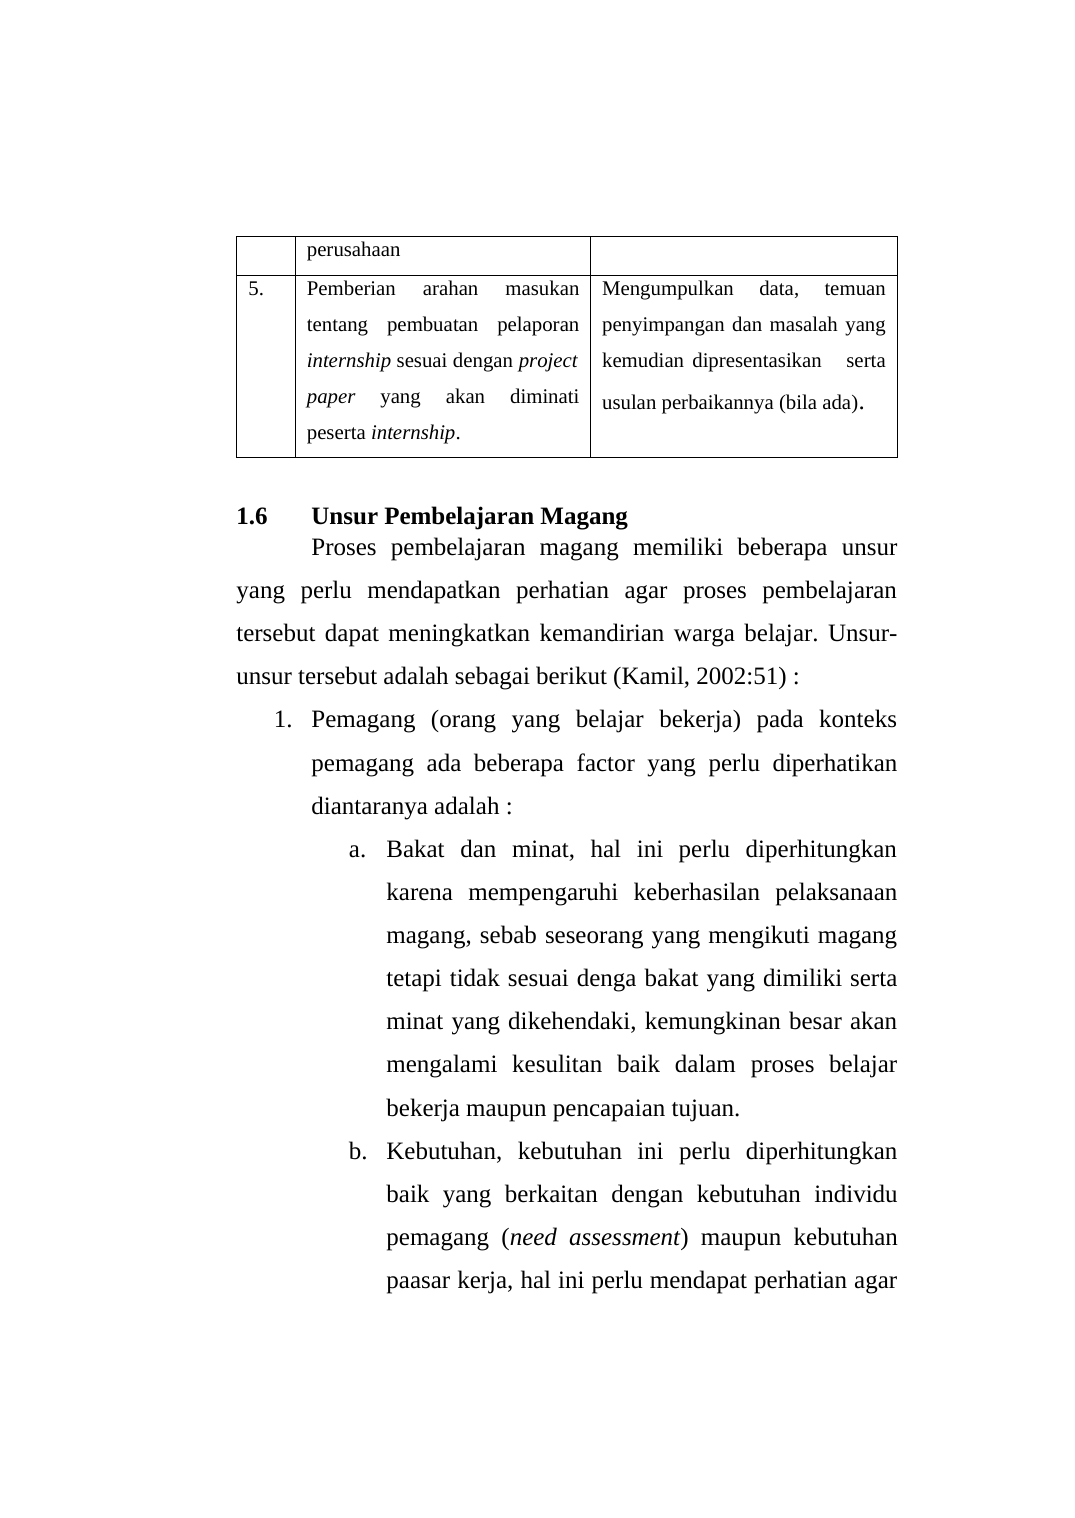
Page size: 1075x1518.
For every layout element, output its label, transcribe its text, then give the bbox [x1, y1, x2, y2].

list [349, 1136, 898, 1294]
list Pemagang (orang yang belajar bekerja) pada konteks pemagang ada beberapa factor yang perlu diperhatikan diantaranya adalah : [274, 704, 898, 819]
list Bakat dan minat, hal ini perlu diperhitungkan karena mempengaruhi keberhasilan pelaksanaan magang, sebab seseorang yang mengikuti magang tetapi tidak sesuai denga bakat yang dimiliki serta minat yang dikehendaki, kemungkinan besar akan mengalami kesulitan baik dalam proses belajar bekerja maupun pencapaian tujuan. [349, 834, 898, 1121]
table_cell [591, 237, 897, 274]
table_cell Mengumpulkan data, temuan penyimpangan dan masalah yang kemudian dipresentasikan serta usulan perbaikannya (bila ada). [591, 276, 897, 457]
list Proses pembelajaran magang memiliki beberapa unsur yang perlu mendapatkan perhatian agar proses pembelajaran tersebut dapat meningkatkan kemandirian warga belajar. Unsur-unsur tersebut adalah sebagai berikut (Kamil, 2002:51) : [236, 532, 898, 690]
table_cell 5. [237, 276, 295, 457]
table_cell 4. [237, 237, 295, 274]
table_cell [296, 237, 590, 274]
table_cell Pemberian arahan masukan tentang pembuatan pelaporan internship sesuai dengan project paper yang akan diminati peserta internship. [296, 276, 590, 457]
list Unsur Pembelajaran Magang [236, 501, 898, 530]
